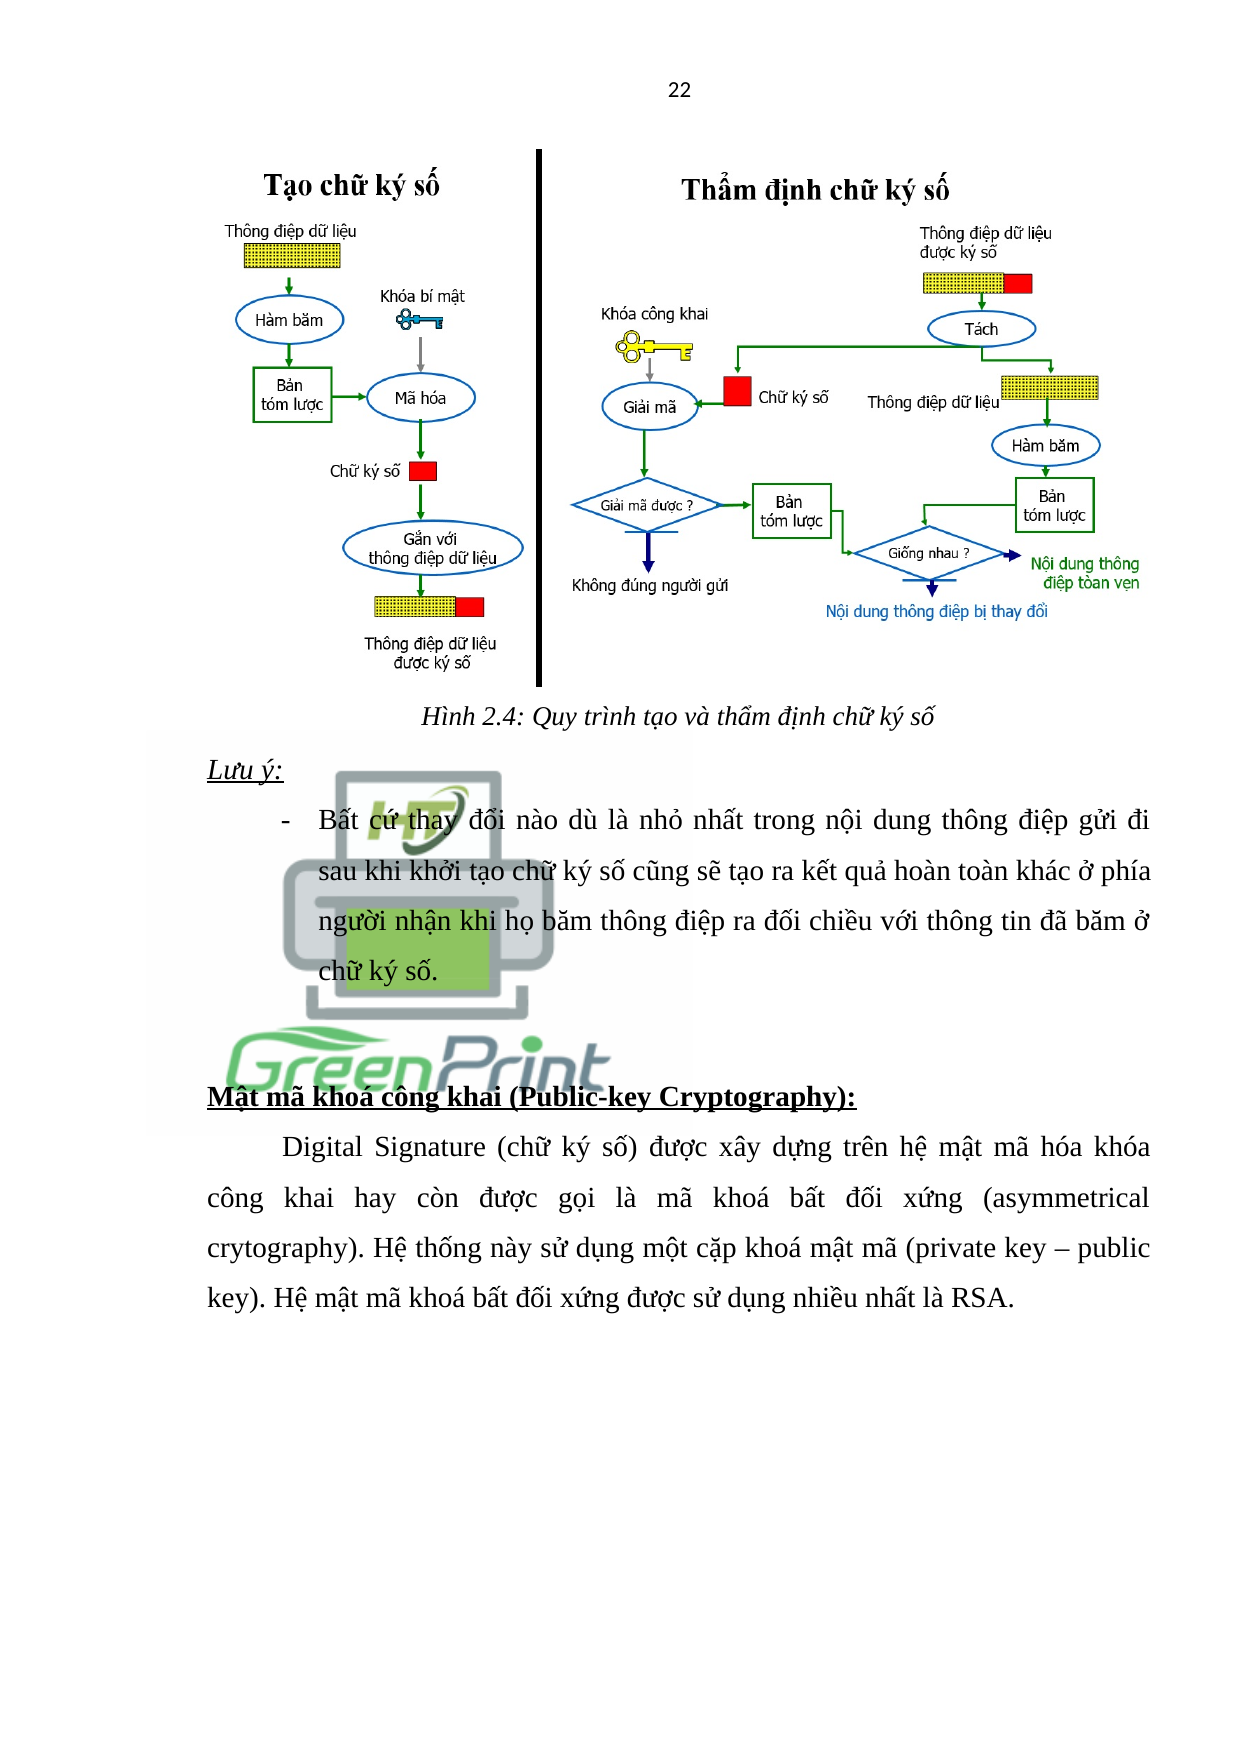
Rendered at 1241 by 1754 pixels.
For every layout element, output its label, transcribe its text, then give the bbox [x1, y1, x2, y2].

list Bất cứ thay đổi nào dù là nhỏ nhất trong nội dung thông điệp gửi đi sau khi khởi tạo chữ ký số cũng sẽ tạo ra kết quả hoàn toàn khác ở phía người nhận khi họ băm thông điệp ra đối chiều với thông tin đã băm ở chữ ký số. [281, 802, 1152, 987]
picture [206, 149, 1153, 687]
picture [145, 729, 693, 1136]
text Hình 2.4: Quy trình tạo và thẩm định chữ ký số [207, 700, 1152, 731]
text Lưu ý: [207, 752, 1152, 786]
text Digital Signature (chữ ký số) được xây dựng trên hệ mật mã hóa khóa công khai hay còn được gọi là mã khoá bất đối xứng (asymmetrical crytography). Hệ thống này sử dụng một cặp khoá mật mã (private key – public key). Hệ mật mã khoá bất đối xứng được sử dụng nhiều nhất là RSA. [207, 1129, 1152, 1314]
text Mật mã khoá công khai (Public-key Cryptography): [207, 1079, 1152, 1113]
